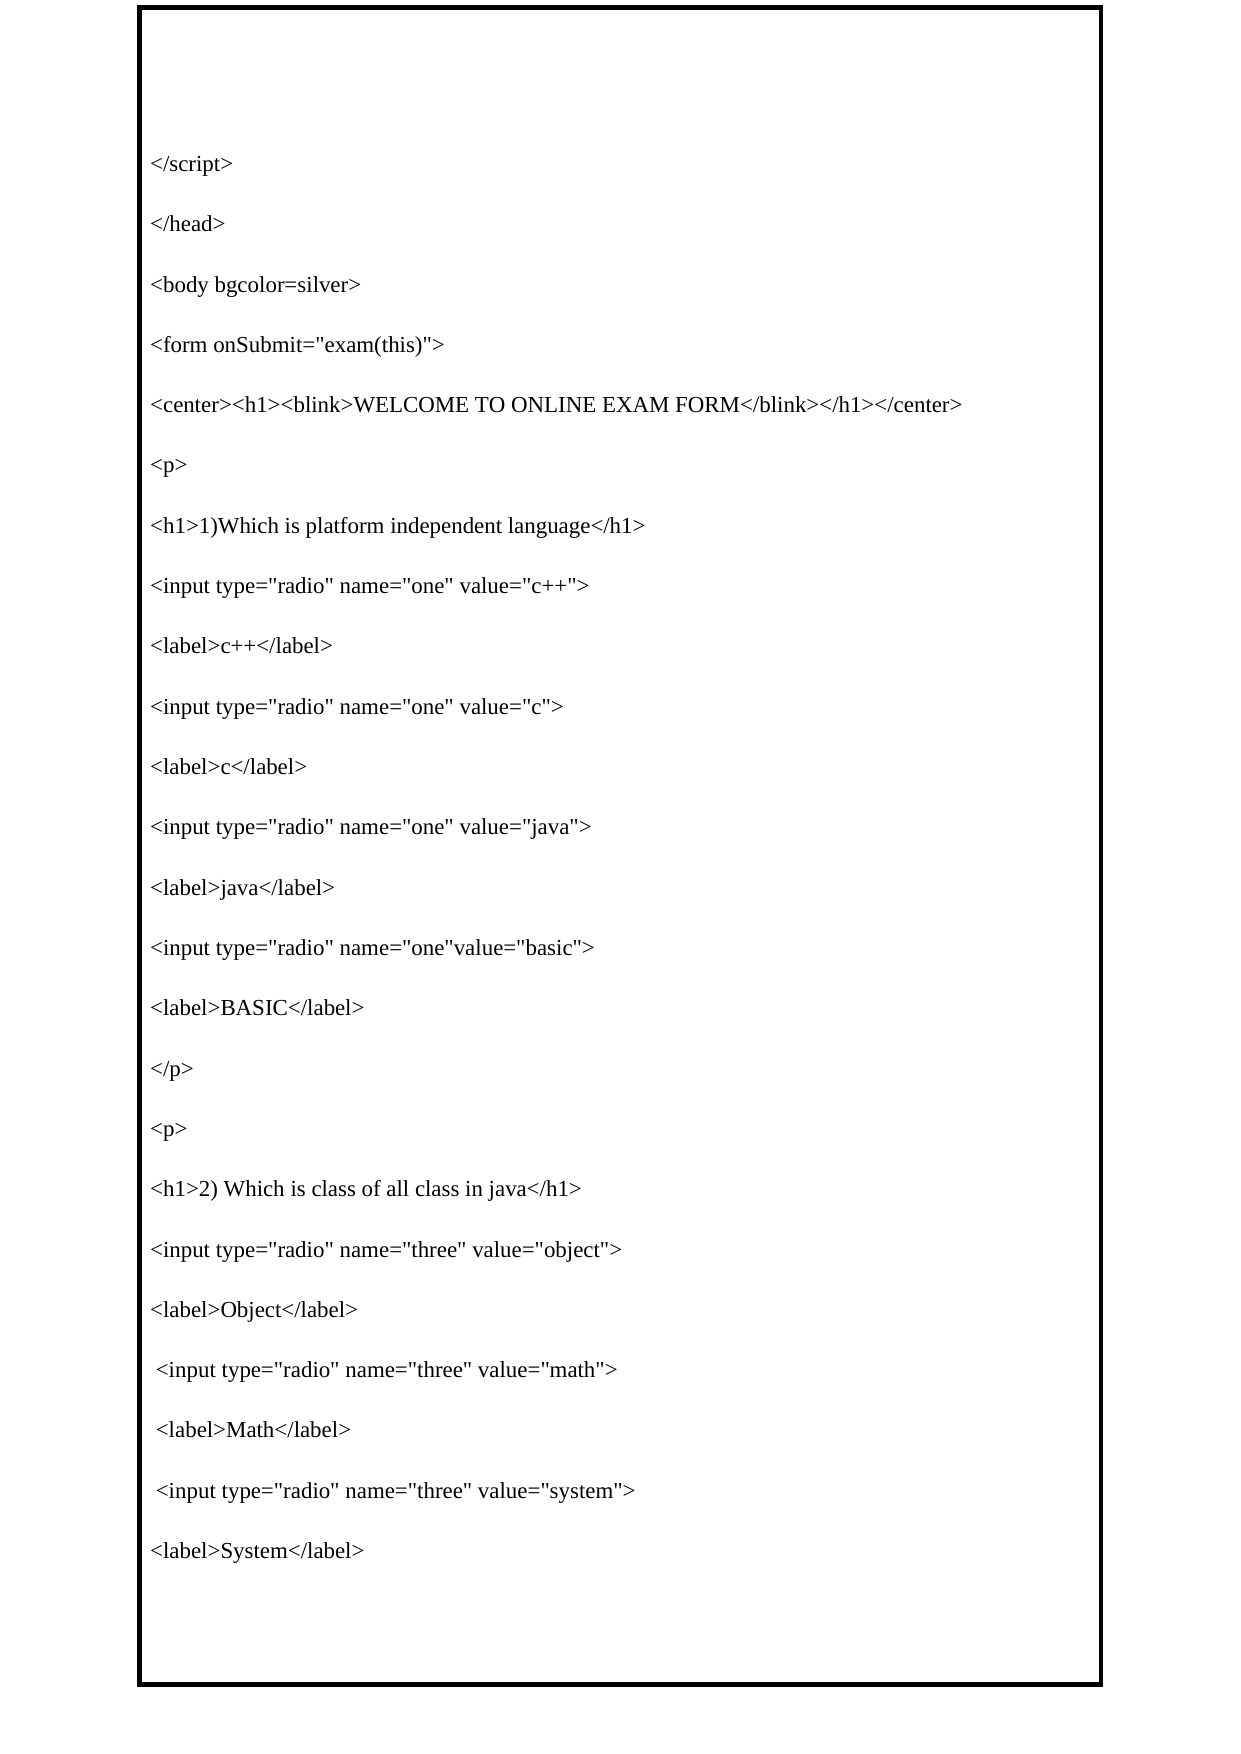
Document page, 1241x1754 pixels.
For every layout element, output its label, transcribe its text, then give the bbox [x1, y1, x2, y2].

text <center><h1><blink>WELCOME TO ONLINE EXAM FORM</blink></h1></center> [150, 391, 1090, 418]
text <h1>1)Which is platform independent language</h1> [150, 512, 1090, 538]
text <input type="radio" name="one" value="c++"> [150, 572, 1090, 598]
text <p> [150, 1115, 1090, 1141]
text <label>c++</label> [150, 632, 1090, 659]
text <input type="radio" name="three" value="object"> [150, 1236, 1090, 1262]
text <label>BASIC</label> [150, 994, 1090, 1021]
text </head> [150, 210, 1090, 237]
text <h1>2) Which is class of all class in java</h1> [150, 1175, 1090, 1202]
text <input type="radio" name="one" value="java"> [150, 813, 1090, 840]
text </script> [150, 150, 1090, 176]
text <label>c</label> [150, 753, 1090, 779]
text <input type="radio" name="three" value="math"> [150, 1356, 1090, 1383]
text <label>java</label> [150, 874, 1090, 900]
text <label>System</label> [150, 1537, 1090, 1563]
text <form onSubmit="exam(this)"> [150, 331, 1090, 357]
text <input type="radio" name="one"value="basic"> [150, 934, 1090, 960]
text <label>Object</label> [150, 1296, 1090, 1322]
text <label>Math</label> [150, 1417, 1090, 1443]
text <input type="radio" name="one" value="c"> [150, 693, 1090, 719]
text <body bgcolor=silver> [150, 271, 1090, 297]
text <p> [150, 452, 1090, 478]
text </p> [150, 1055, 1090, 1081]
text <input type="radio" name="three" value="system"> [150, 1477, 1090, 1503]
